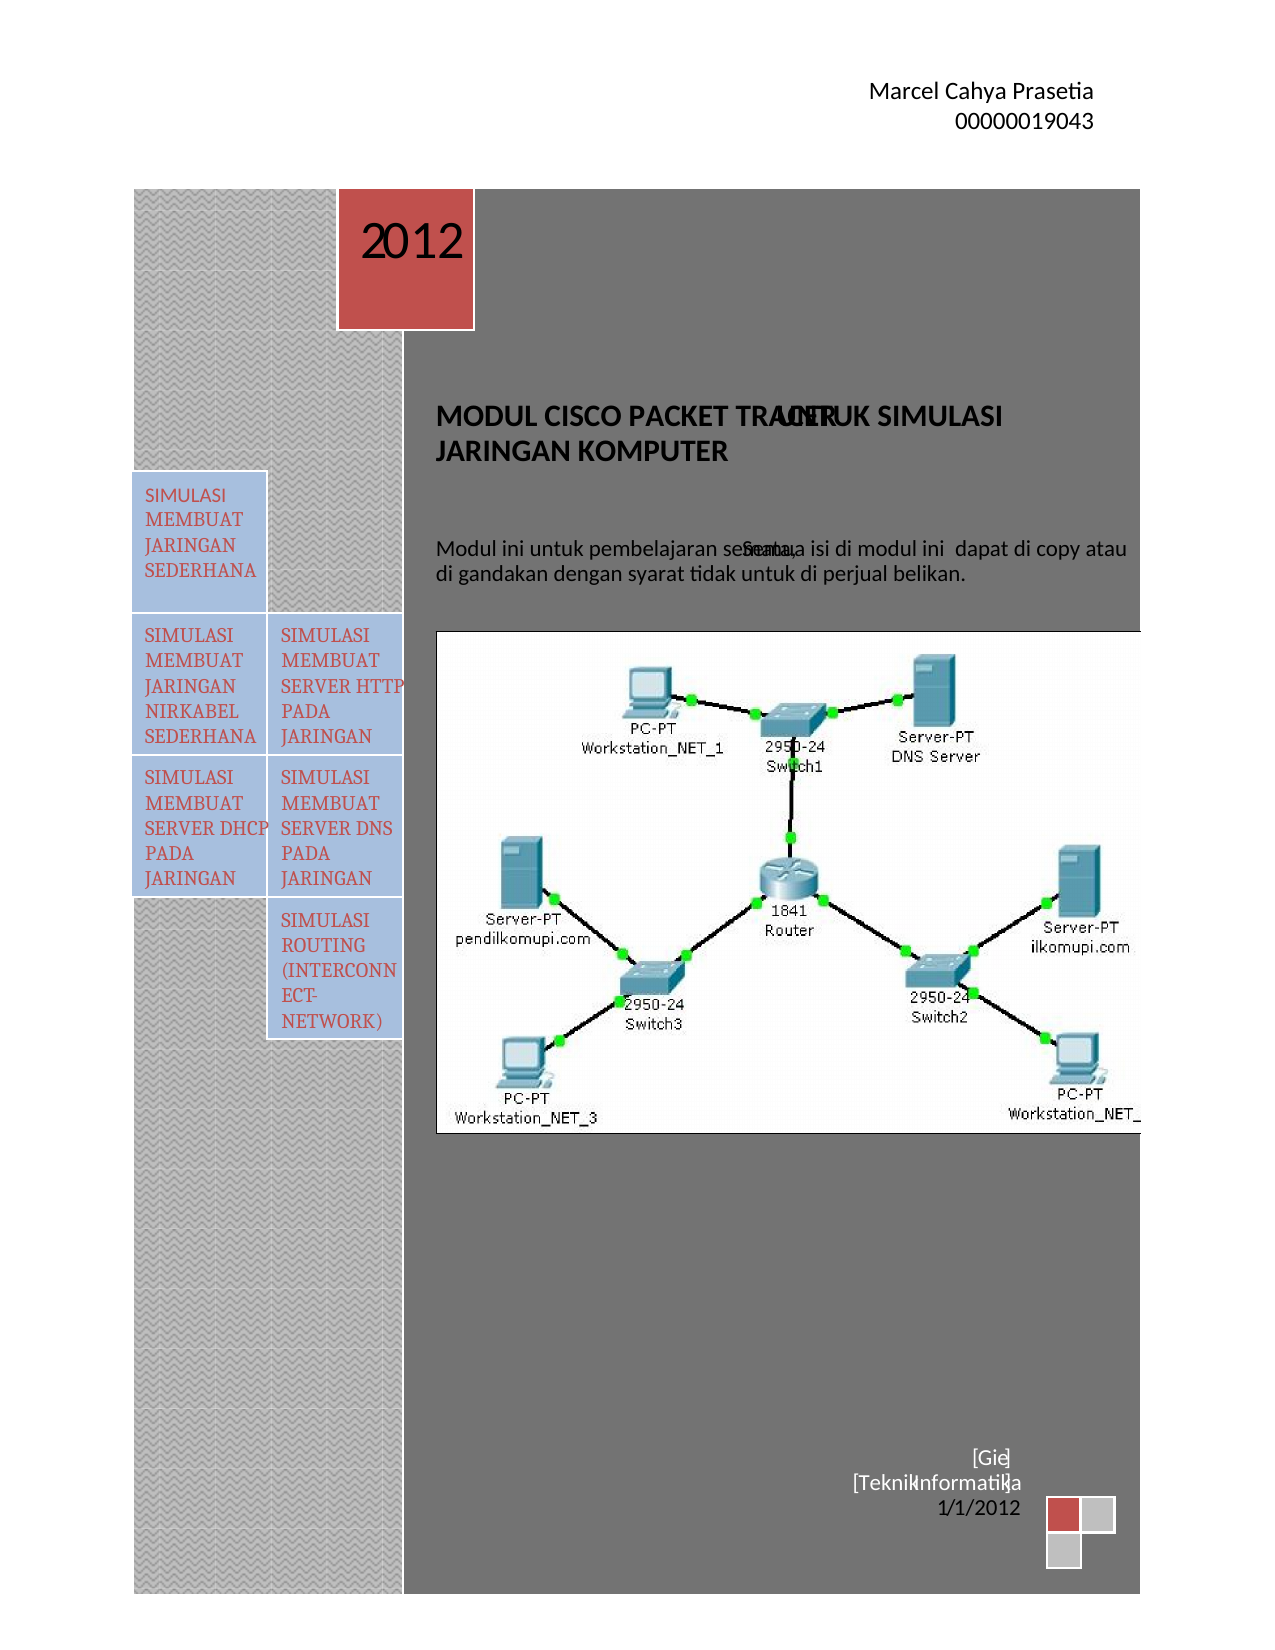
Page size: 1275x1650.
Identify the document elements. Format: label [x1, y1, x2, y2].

picture [134, 898, 402, 1594]
picture [134, 189, 402, 612]
picture [437, 632, 1141, 1133]
